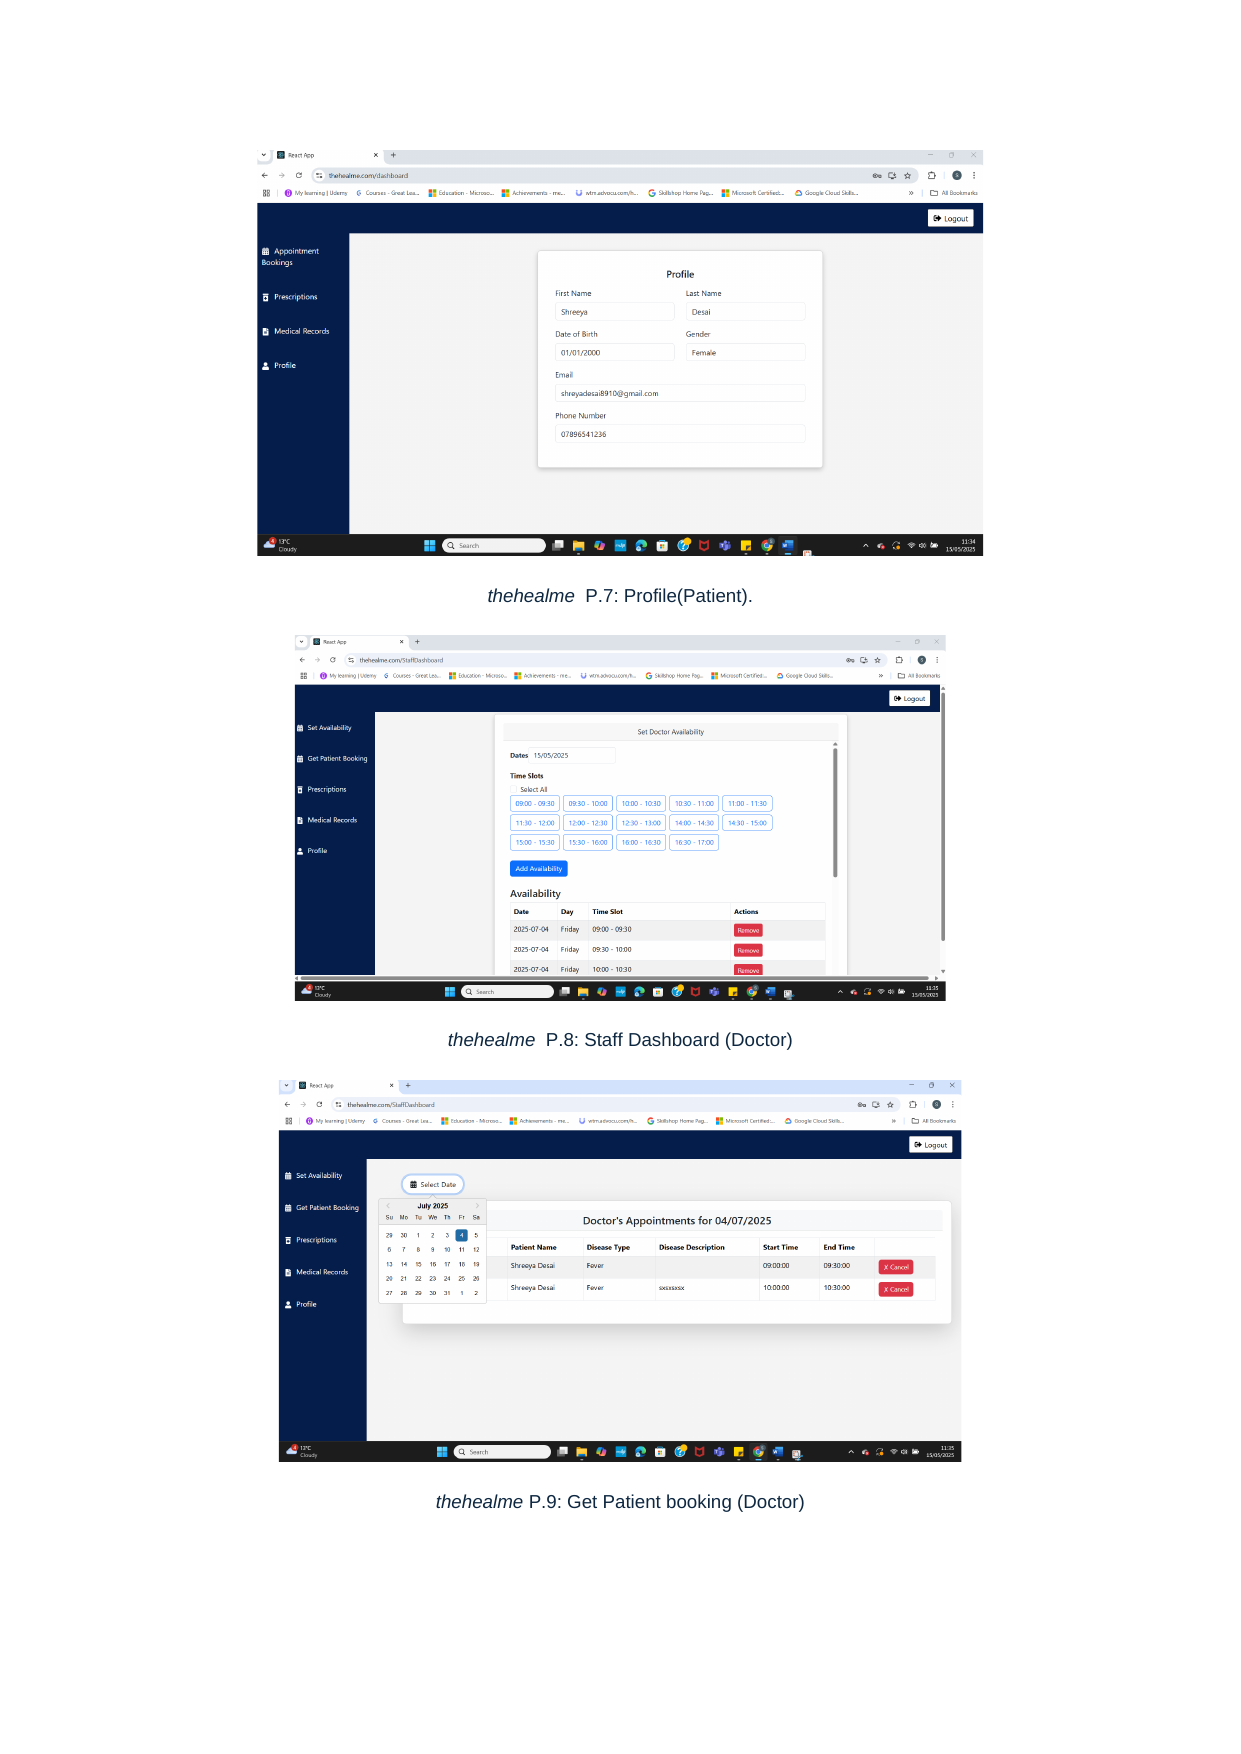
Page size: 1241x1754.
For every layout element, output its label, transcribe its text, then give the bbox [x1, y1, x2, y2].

text thehealme P.9: Get Patient booking (Doctor) [150, 1490, 1090, 1512]
picture [294, 635, 946, 1001]
text thehealme P.7: Profile(Patient). [150, 585, 1090, 606]
picture [278, 1080, 962, 1462]
picture [257, 150, 984, 556]
text thehealme P.8: Staff Dashboard (Doctor) [150, 1029, 1090, 1051]
